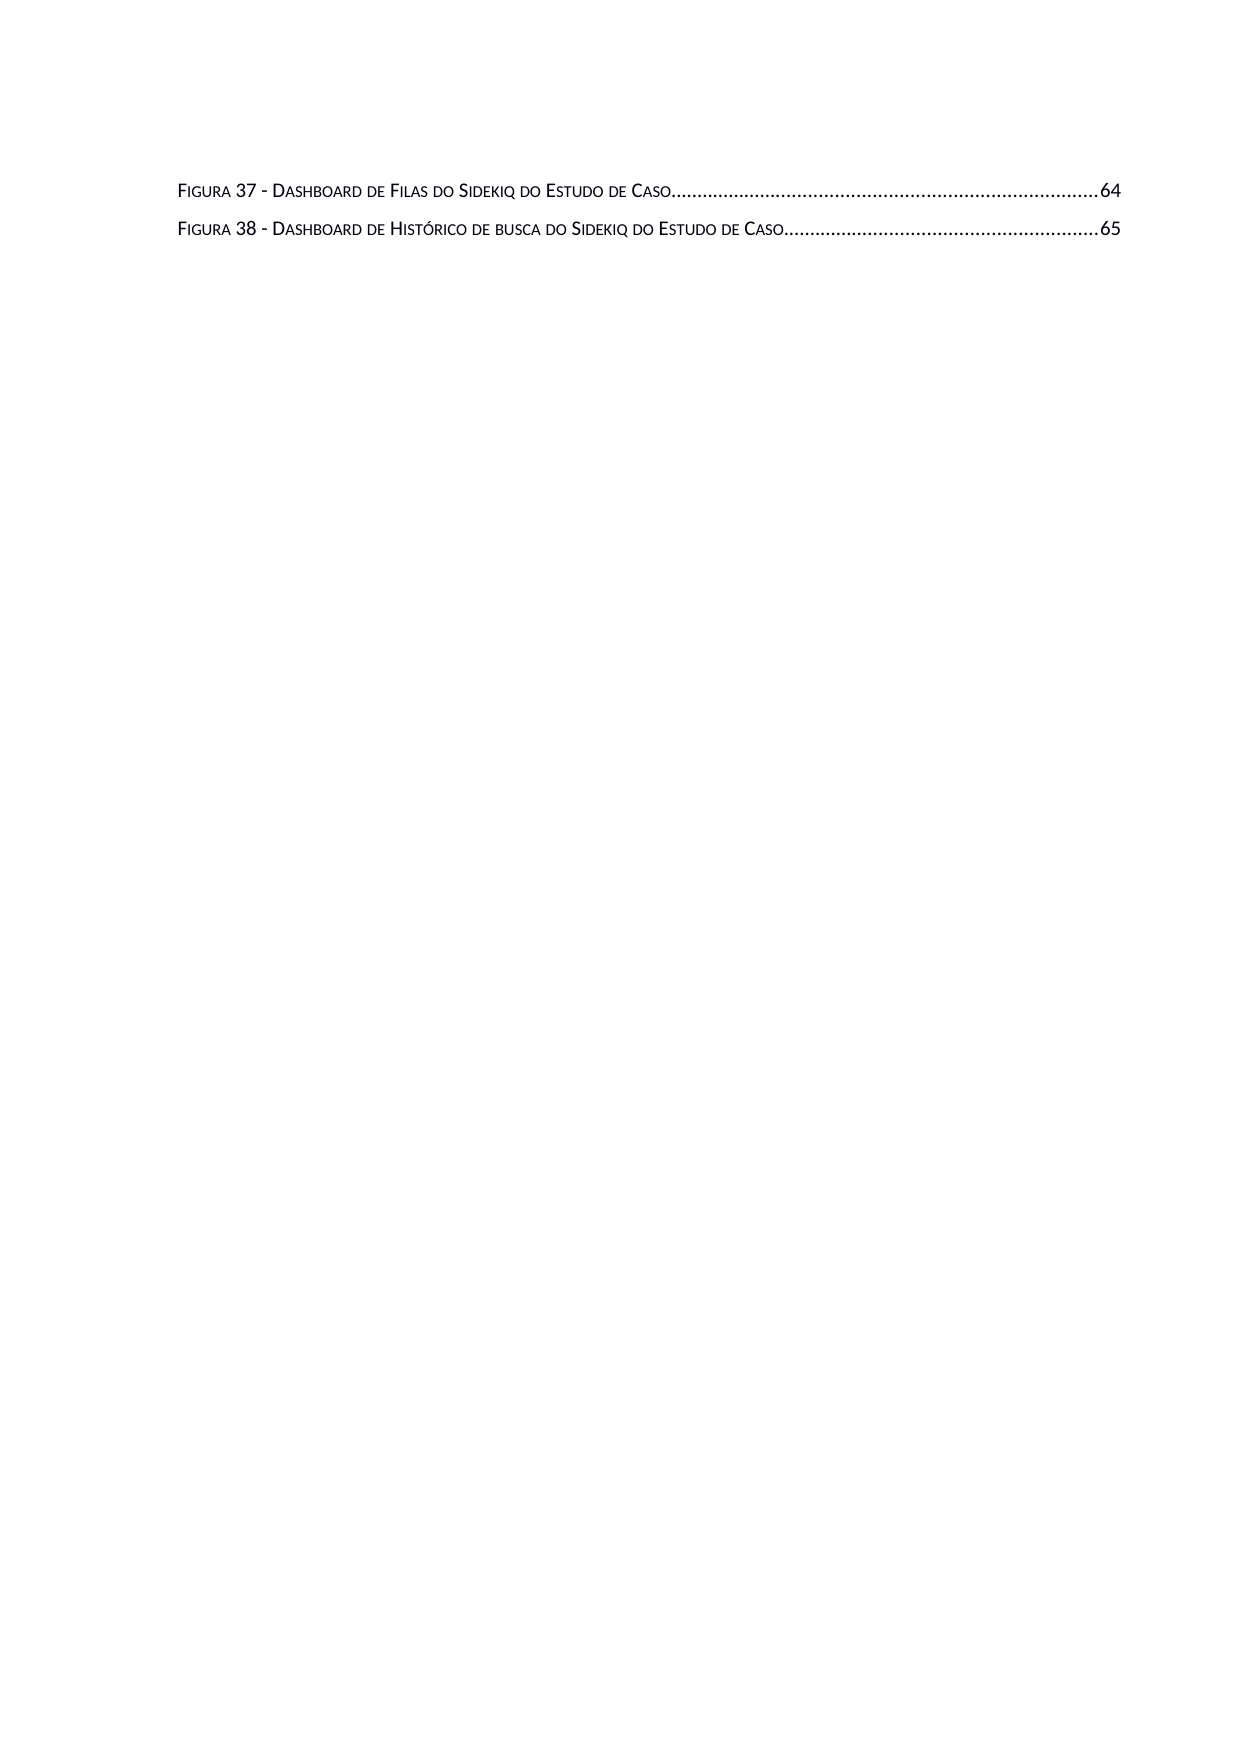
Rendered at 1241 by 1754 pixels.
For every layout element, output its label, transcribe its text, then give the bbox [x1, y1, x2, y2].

text Figura 37 - Dashboard de Filas do Sidekiq do Estudo de Caso 64 [177, 177, 1122, 203]
text Figura 38 - Dashboard de Histórico de busca do Sidekiq do Estudo de Caso 65 [177, 215, 1122, 241]
